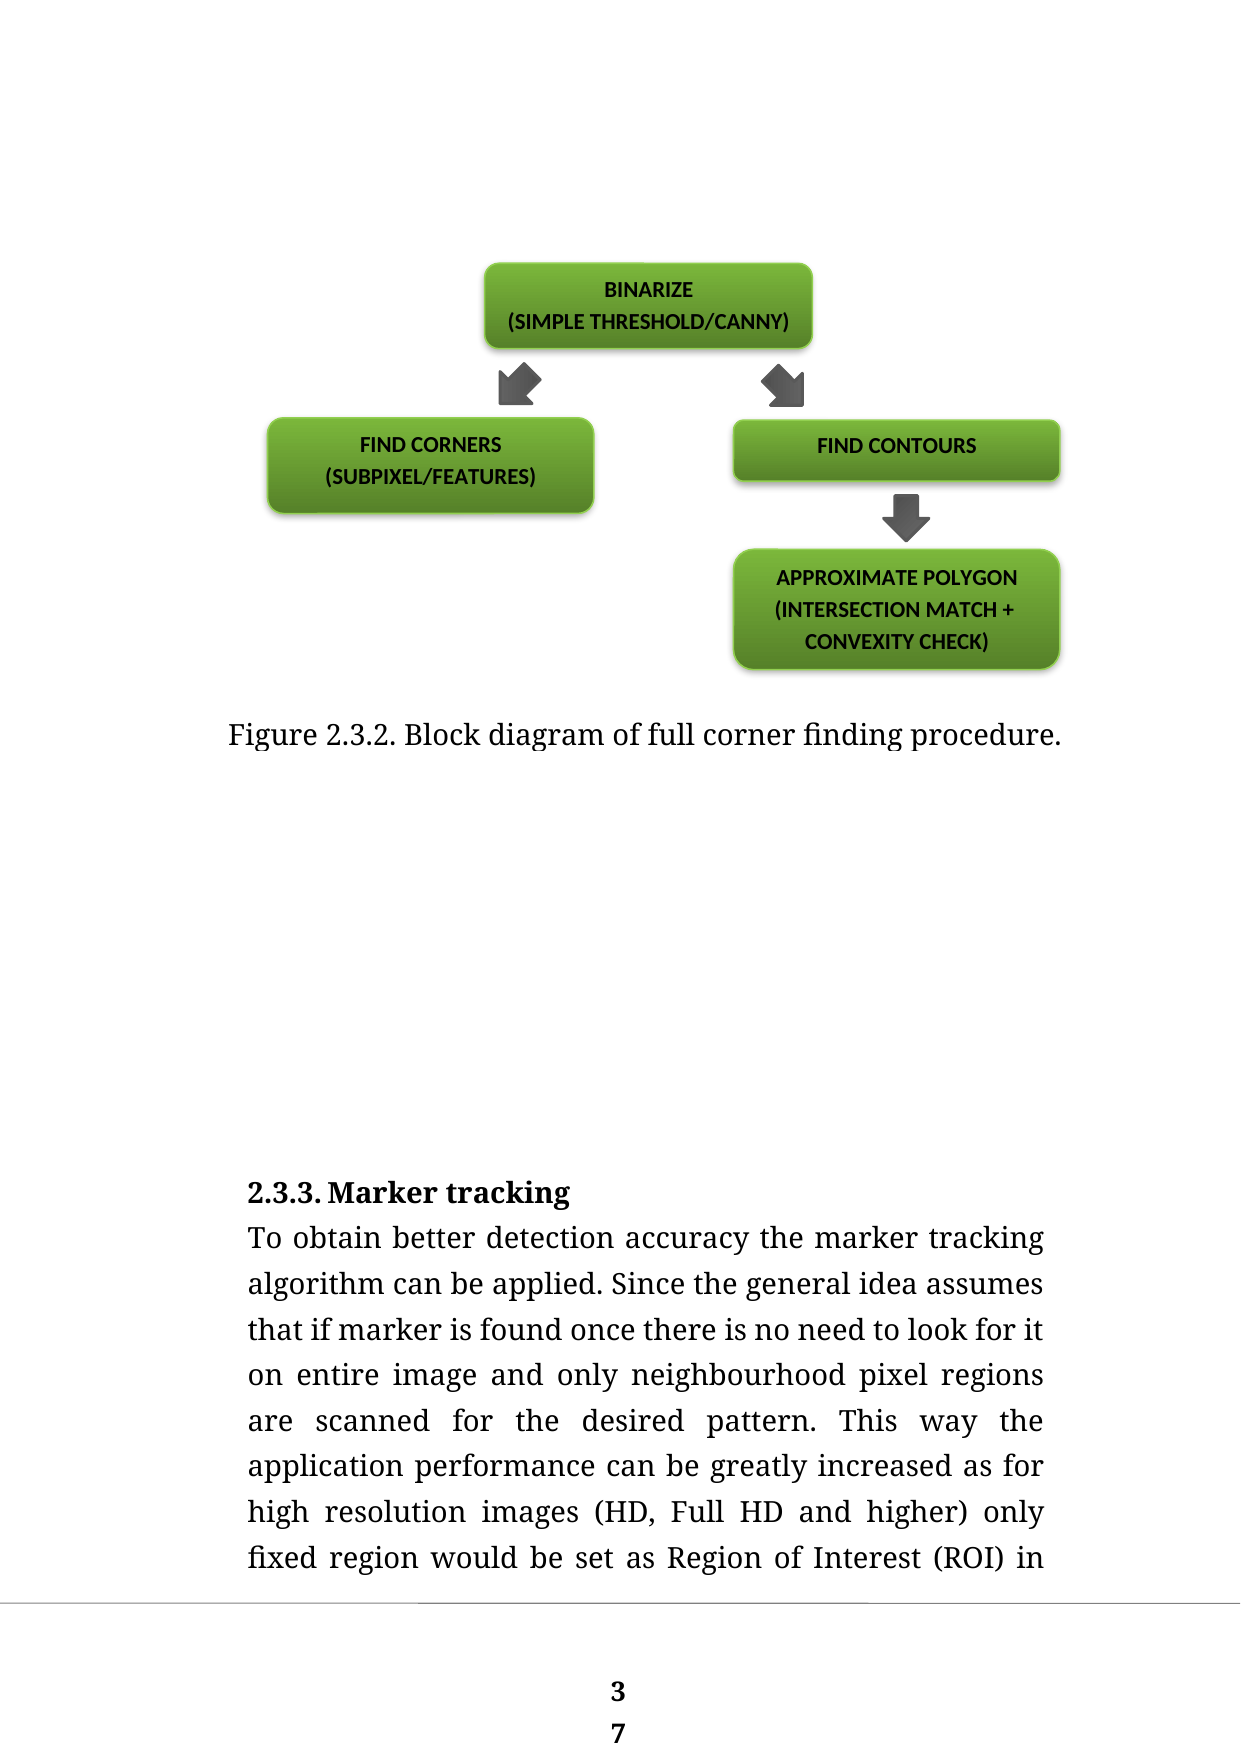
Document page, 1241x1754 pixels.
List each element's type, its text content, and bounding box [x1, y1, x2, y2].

list Marker tracking [247, 1172, 1045, 1212]
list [247, 1217, 1045, 1577]
